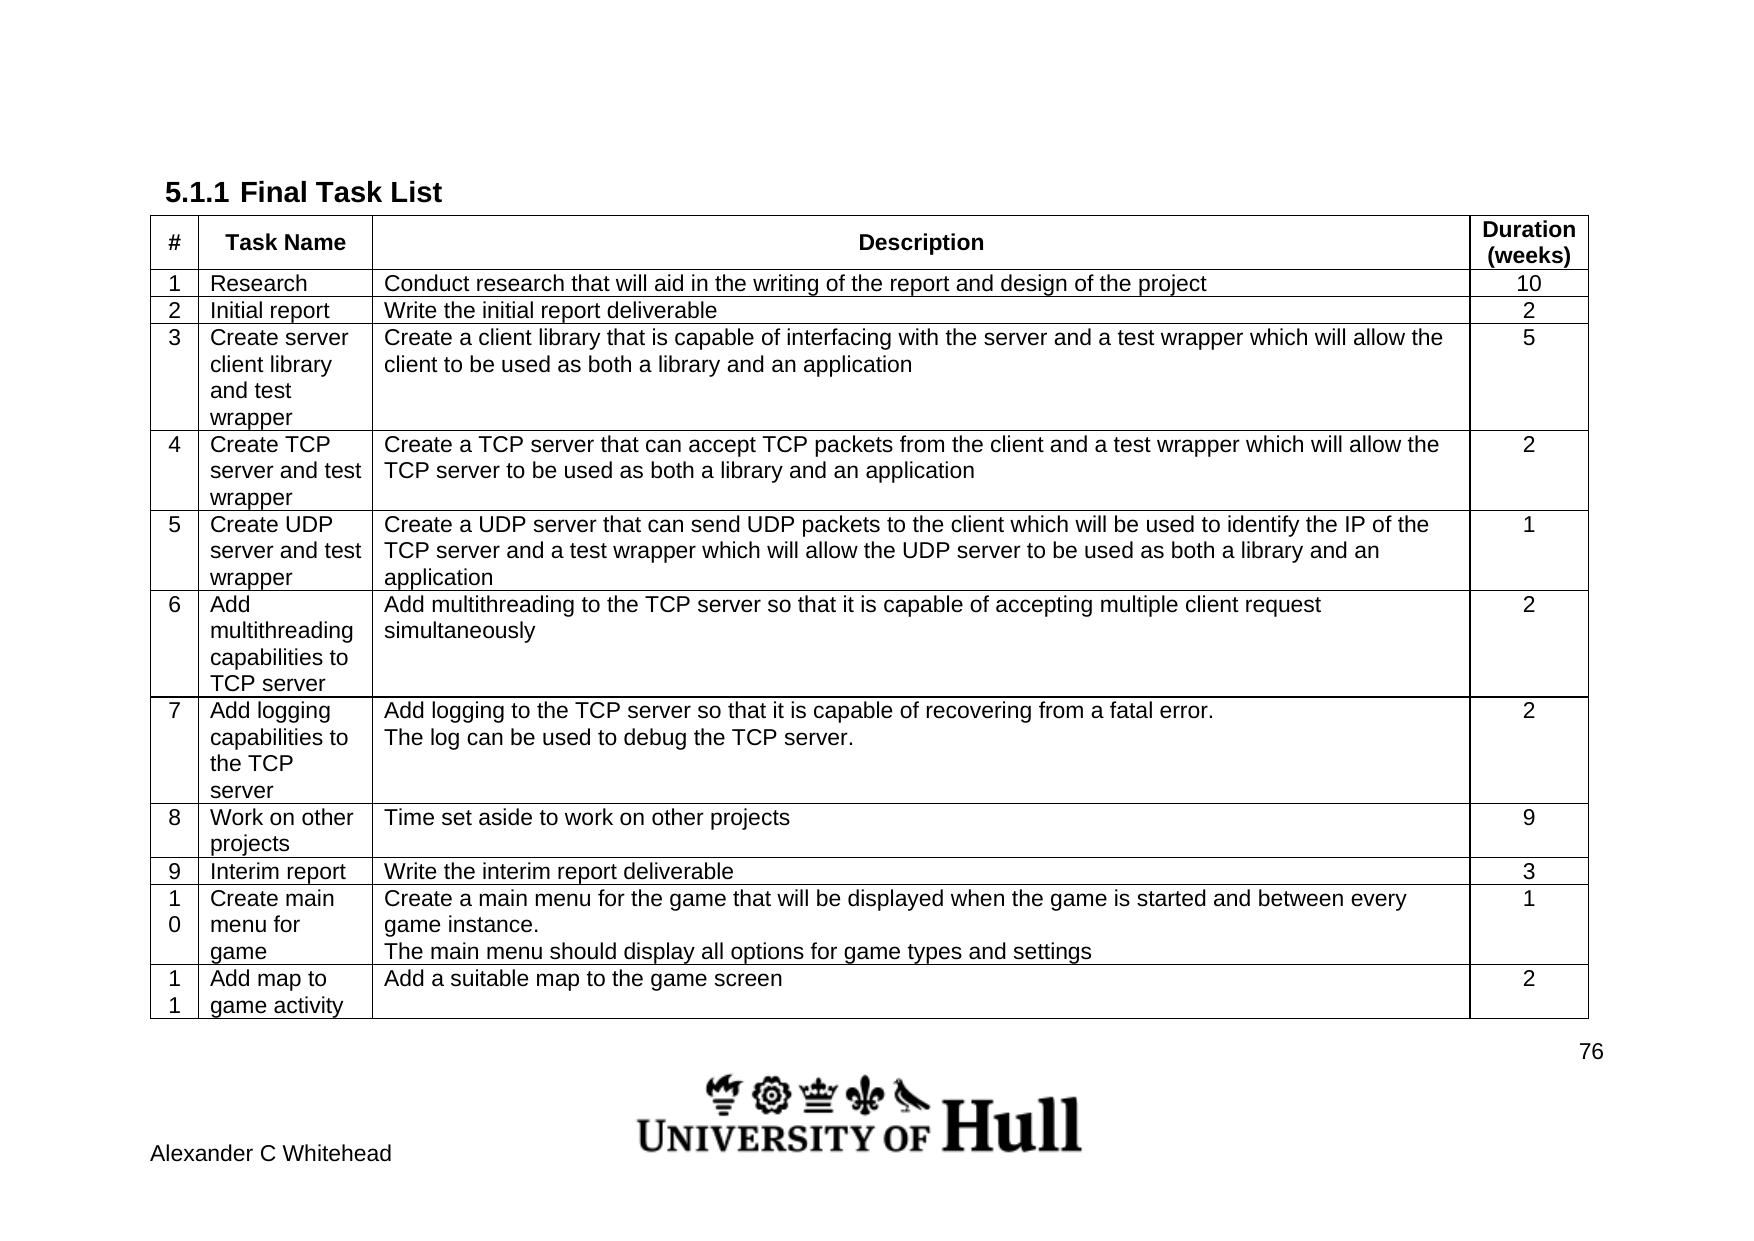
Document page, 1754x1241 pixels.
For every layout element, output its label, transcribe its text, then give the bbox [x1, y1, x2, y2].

table_cell 2 [1471, 297, 1588, 323]
table_cell Create server client library and test wrapper [199, 324, 372, 430]
table_cell 6 [151, 591, 198, 696]
table_cell 2 [151, 297, 198, 323]
table_cell Add map to game activity [199, 965, 372, 1018]
table_cell Add a suitable map to the game screen [373, 965, 1469, 1018]
table_cell 9 [151, 858, 198, 884]
table_cell Time set aside to work on other projects [373, 804, 1469, 857]
table_cell Create TCP server and test wrapper [199, 431, 372, 510]
table_cell Create main menu for game [199, 885, 372, 964]
table_cell 2 [1471, 698, 1588, 803]
table_cell 5 [151, 511, 198, 590]
table_cell 2 [1471, 965, 1588, 1018]
table_cell 8 [151, 804, 198, 857]
table_cell Create a main menu for the game that will be displayed when the game is started and between every game instance. The main menu should display all options for game types and settings [373, 885, 1469, 964]
subtitle Final Task List [165, 175, 1604, 208]
table_cell 10 [1471, 270, 1588, 296]
table_header Duration (weeks) [1471, 216, 1588, 268]
table_cell Create a client library that is capable of interfacing with the server and a test wrapper which will allow the client to be used as both a library and an application [373, 324, 1469, 430]
table_header Description [373, 216, 1469, 268]
table_cell 11 [151, 965, 198, 1018]
table_cell 1 [1471, 885, 1588, 964]
table_cell 10 [151, 885, 198, 964]
table_cell Research [199, 270, 372, 296]
table_header Task Name [199, 216, 372, 268]
table_cell 4 [151, 431, 198, 510]
table_cell Write the initial report deliverable [373, 297, 1469, 323]
table_cell 7 [151, 698, 198, 803]
table_cell 9 [1471, 804, 1588, 857]
table_cell Initial report [199, 297, 372, 323]
table_header # [151, 216, 198, 268]
table_cell 1 [1471, 511, 1588, 590]
table_cell 5 [1471, 324, 1588, 430]
table_cell Add logging capabilities to the TCP server [199, 698, 372, 803]
table_cell 3 [151, 324, 198, 430]
table_cell Add multithreading capabilities to TCP server [199, 591, 372, 696]
table_cell Interim report [199, 858, 372, 884]
table_cell Conduct research that will aid in the writing of the report and design of the project [373, 270, 1469, 296]
table_cell Work on other projects [199, 804, 372, 857]
table_cell Create a UDP server that can send UDP packets to the client which will be used to identify the IP of the TCP server and a test wrapper which will allow the UDP server to be used as both a library and an application [373, 511, 1469, 590]
picture [630, 1064, 1091, 1162]
table_cell 1 [151, 270, 198, 296]
table_cell Write the interim report deliverable [373, 858, 1469, 884]
table_cell Create UDP server and test wrapper [199, 511, 372, 590]
table_cell Add logging to the TCP server so that it is capable of recovering from a fatal error. The log can be used to debug the TCP server. [373, 698, 1469, 803]
table_cell Add multithreading to the TCP server so that it is capable of accepting multiple client request simultaneously [373, 591, 1469, 696]
table_cell 3 [1471, 858, 1588, 884]
table_cell Create a TCP server that can accept TCP packets from the client and a test wrapper which will allow the TCP server to be used as both a library and an application [373, 431, 1469, 510]
table_cell 2 [1471, 431, 1588, 510]
table_cell 2 [1471, 591, 1588, 696]
